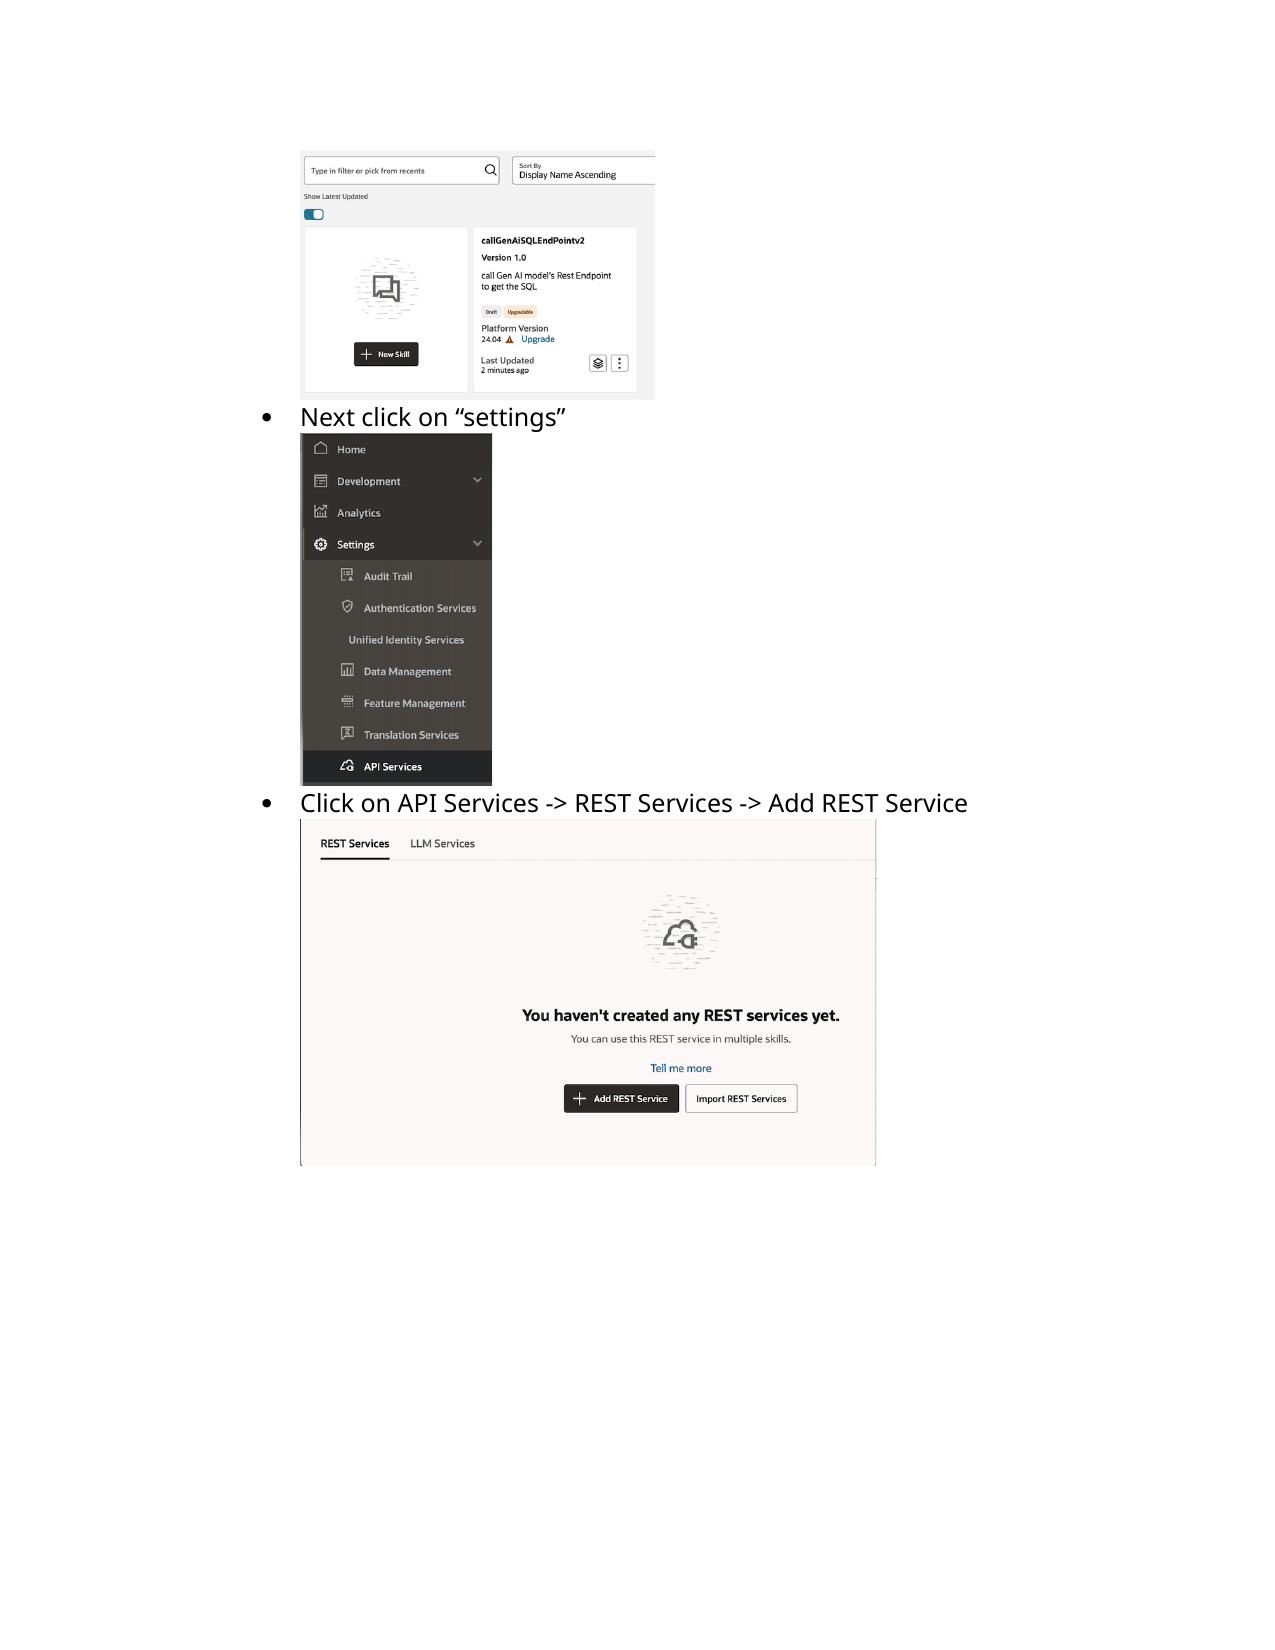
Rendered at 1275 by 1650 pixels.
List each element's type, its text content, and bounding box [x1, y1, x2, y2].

picture [300, 921, 877, 1268]
picture [300, 252, 655, 502]
list After the skill is imported, you should see following under the list of skills: [262, 184, 1125, 252]
list Import the skill provided in the application code [262, 150, 1125, 184]
list Click on API Services -> REST Services -> Add REST Service [262, 887, 1125, 921]
list Next click on “settings” [262, 502, 1125, 536]
picture [300, 536, 493, 888]
